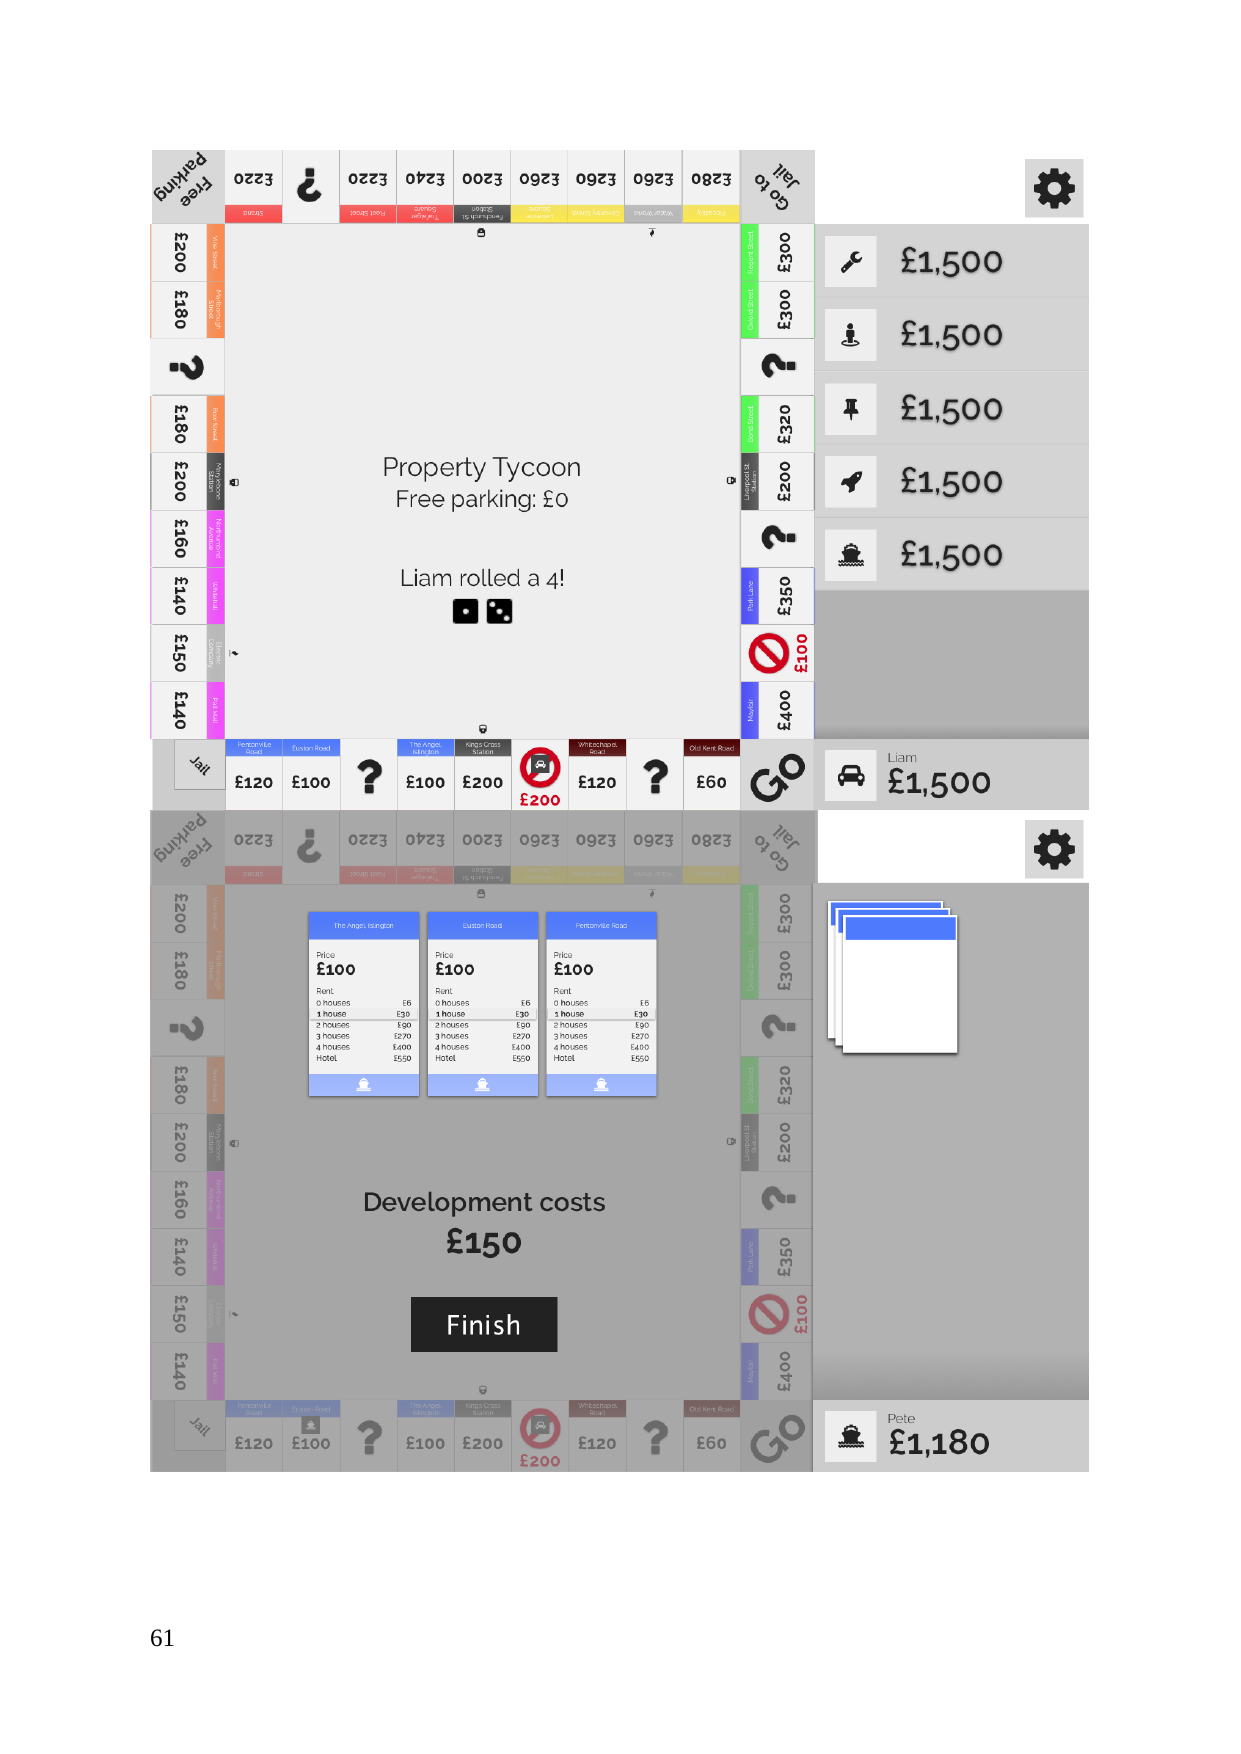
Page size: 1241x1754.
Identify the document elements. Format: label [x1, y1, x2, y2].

picture [150, 150, 1089, 1472]
